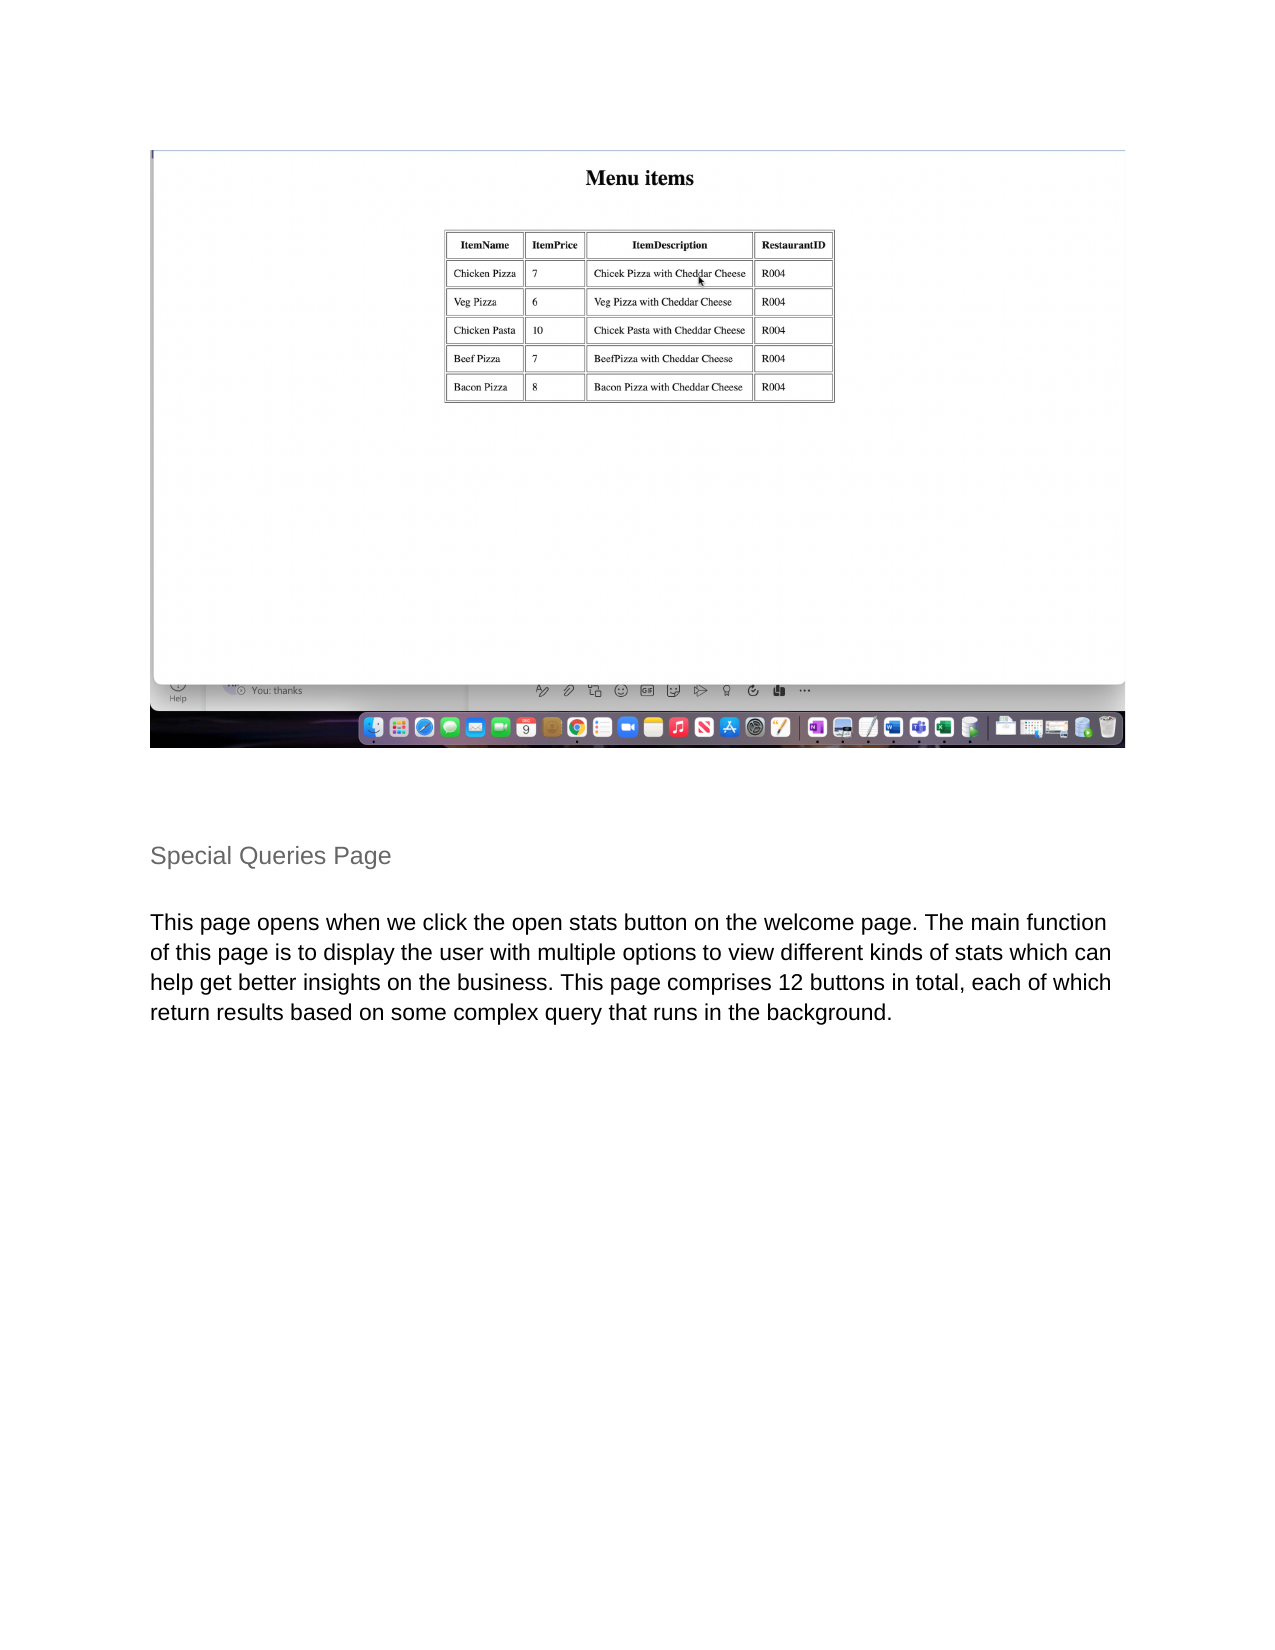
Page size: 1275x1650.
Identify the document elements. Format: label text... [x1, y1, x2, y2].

subtitle Special Queries Page [150, 841, 1125, 870]
text This page opens when we click the open stats button on the welcome page. The main function of this page is to display the user with multiple options to view different kinds of stats which can help get better insights on the business. This page comprises 12 buttons in total, each of which return results based on some complex query that runs in the background. [150, 909, 1125, 1026]
picture [150, 150, 1125, 748]
